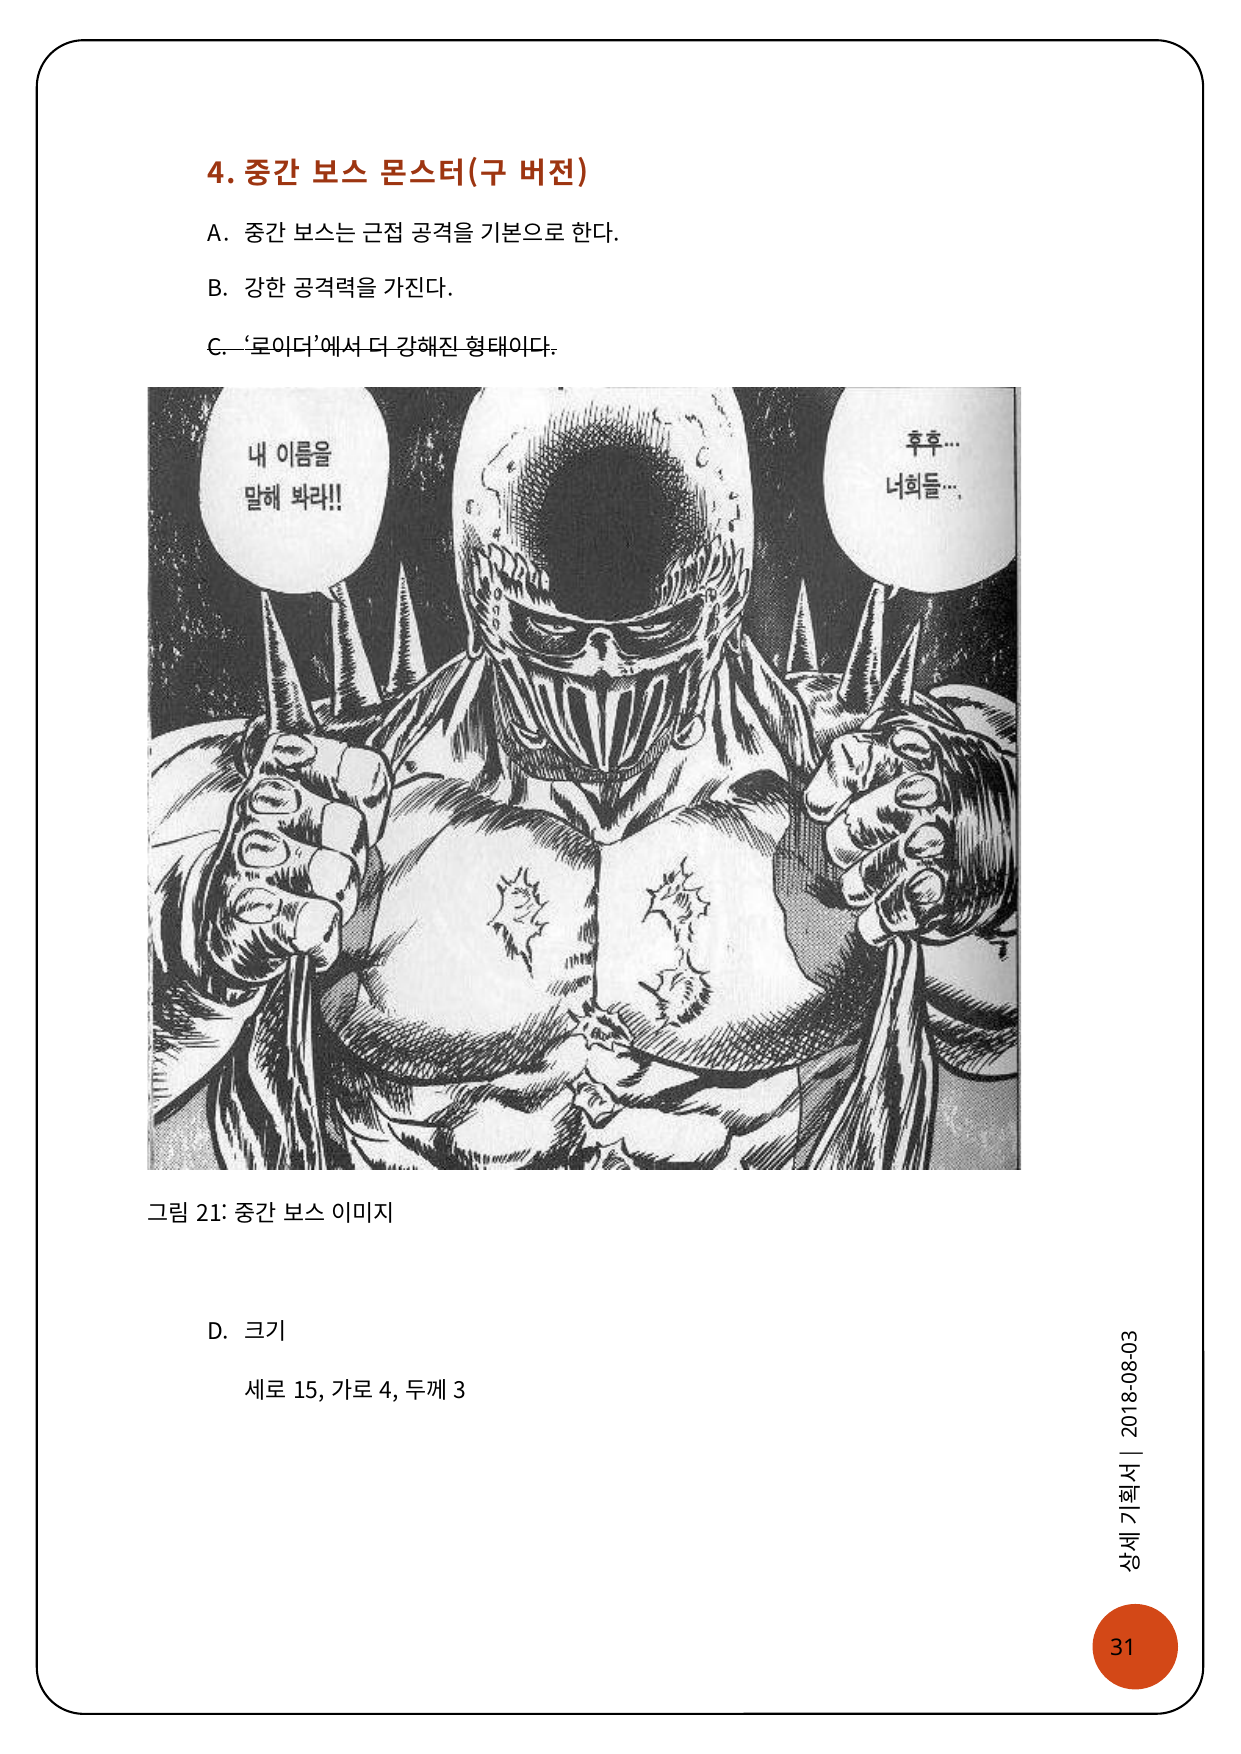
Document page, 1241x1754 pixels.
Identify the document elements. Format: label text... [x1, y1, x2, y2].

list 중간 보스 몬스터(구 버전) [207, 150, 1092, 192]
list 크기 [207, 1313, 1092, 1346]
list 중간 보스는 근접 공격을 기본으로 한다. [207, 215, 1092, 248]
list 세로 15, 가로 4, 두께 3 [244, 1372, 1092, 1405]
text 그림 21: 중간 보스 이미지 [148, 1195, 1092, 1228]
picture [147, 387, 1022, 1170]
list ‘로이더’에서 더 강해진 형태이다. [207, 329, 1092, 362]
list 강한 공격력을 가진다. [207, 270, 1092, 303]
